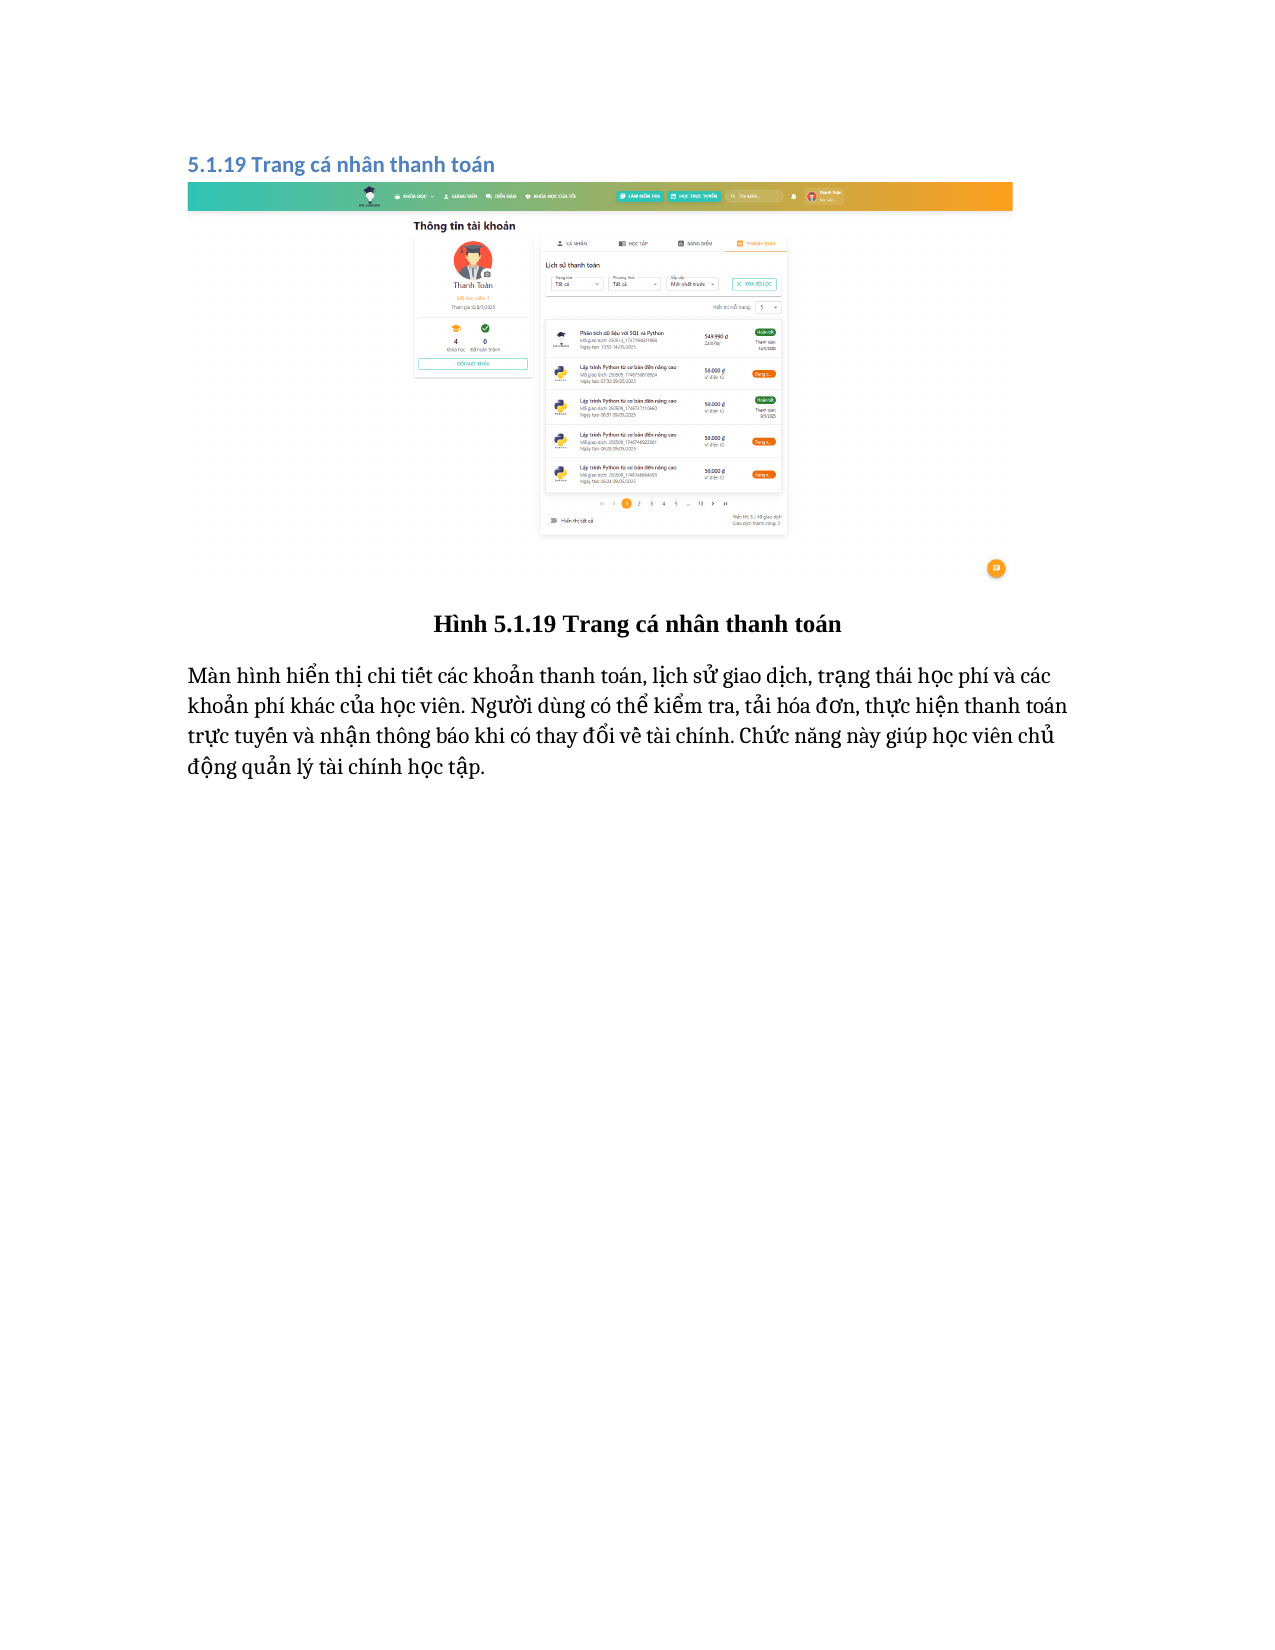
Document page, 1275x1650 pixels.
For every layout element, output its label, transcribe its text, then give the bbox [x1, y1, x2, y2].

subtitle 5.1.19 Trang cá nhân thanh toán [187, 150, 1087, 178]
text Hình 5.1.19 Trang cá nhân thanh toán [187, 609, 1087, 638]
picture [187, 182, 1013, 585]
text Màn hình hiển thị chi tiết các khoản thanh toán, lịch sử giao dịch, trạng thái học phí và các khoản phí khác của học viên. Người dùng có thể kiểm tra, tải hóa đơn, thực hiện thanh toán trực tuyến và nhận thông báo khi có thay đổi về tài chính. Chức năng này giúp học viên chủ động quản lý tài chính học tập. [187, 663, 1087, 780]
